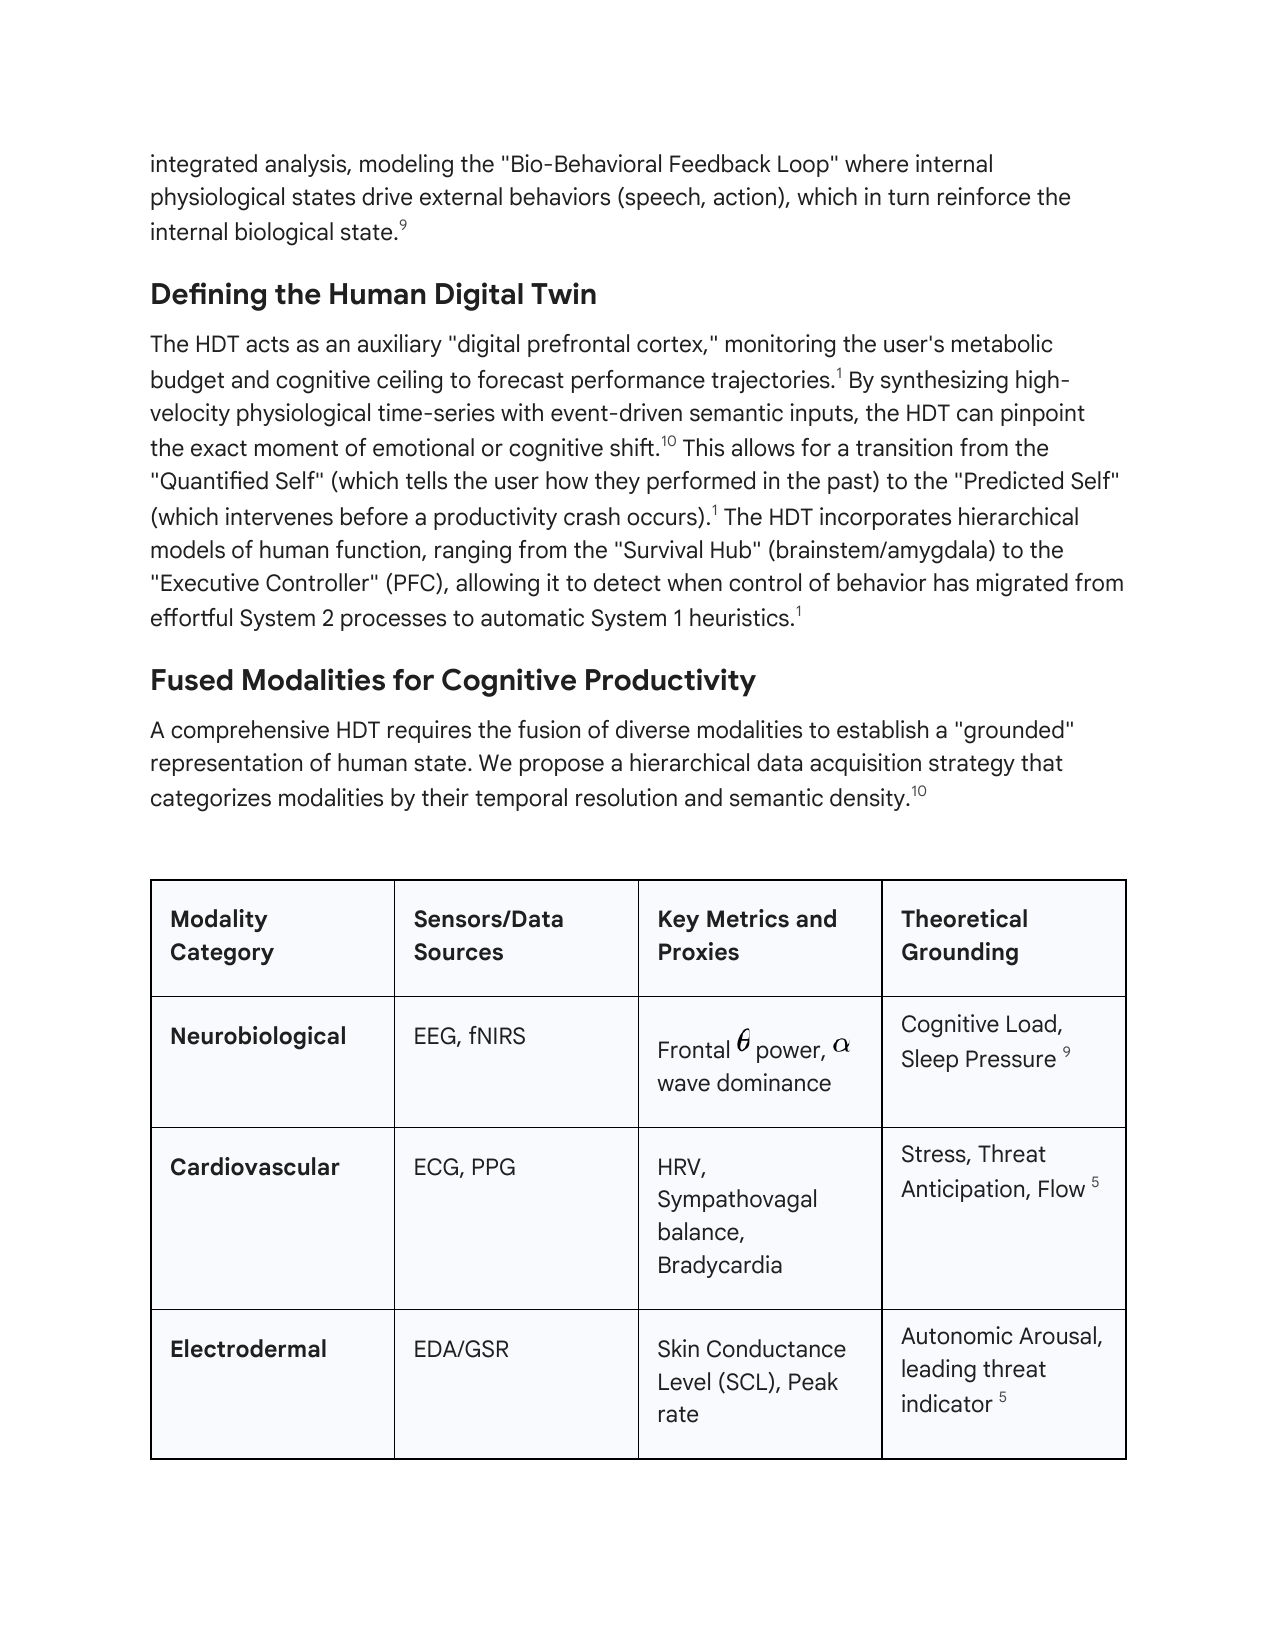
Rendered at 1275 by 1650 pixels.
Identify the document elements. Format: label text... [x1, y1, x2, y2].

table_cell Electrodermal [152, 1310, 394, 1458]
text The HDT acts as an auxiliary "digital prefrontal cortex," monitoring the user's metabolic budget and cognitive ceiling to forecast performance trajectories.1 By synthesizing high-velocity physiological time-series with event-driven semantic inputs, the HDT can pinpoint the exact moment of emotional or cognitive shift.10 This allows for a transition from the "Quantified Self" (which tells the user how they performed in the past) to the "Predicted Self" (which intervenes before a productivity crash occurs).1 The HDT incorporates hierarchical models of human function, ranging from the "Survival Hub" (brainstem/amygdala) to the "Executive Controller" (PFC), allowing it to detect when control of behavior has migrated from effortful System 2 processes to automatic System 1 heuristics.1 [150, 331, 1125, 633]
table_cell EDA/GSR [395, 1310, 638, 1458]
subtitle Defining the Human Digital Twin [150, 277, 1125, 313]
table_cell Cardiovascular [152, 1128, 394, 1308]
table_cell Cognitive Load, Sleep Pressure 9 [883, 997, 1125, 1126]
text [150, 150, 1125, 247]
table_cell Skin Conductance Level (SCL), Peak rate [639, 1310, 881, 1458]
table_cell Stress, Threat Anticipation, Flow 5 [883, 1128, 1125, 1308]
table_cell EEG, fNIRS [395, 997, 638, 1126]
table_cell HRV, Sympathovagal balance, Bradycardia [639, 1128, 881, 1308]
text A comprehensive HDT requires the fusion of diverse modalities to establish a "grounded" representation of human state. We propose a hierarchical data acquisition strategy that categorizes modalities by their temporal resolution and semantic density.10 [150, 717, 1125, 814]
table_cell Neurobiological [152, 997, 394, 1126]
table_header Sensors/Data Sources [395, 881, 638, 996]
table_cell Autonomic Arousal, leading threat indicator 5 [883, 1310, 1125, 1458]
picture [832, 1024, 850, 1059]
subtitle Fused Modalities for Cognitive Productivity [150, 663, 1125, 699]
table_header Modality Category [152, 881, 394, 996]
table_cell ECG, PPG [395, 1128, 638, 1308]
table_header Key Metrics and Proxies [639, 881, 881, 996]
picture [736, 1022, 750, 1059]
table_cell Frontal power, wave dominance [639, 997, 881, 1126]
table_header Theoretical Grounding [883, 881, 1125, 996]
